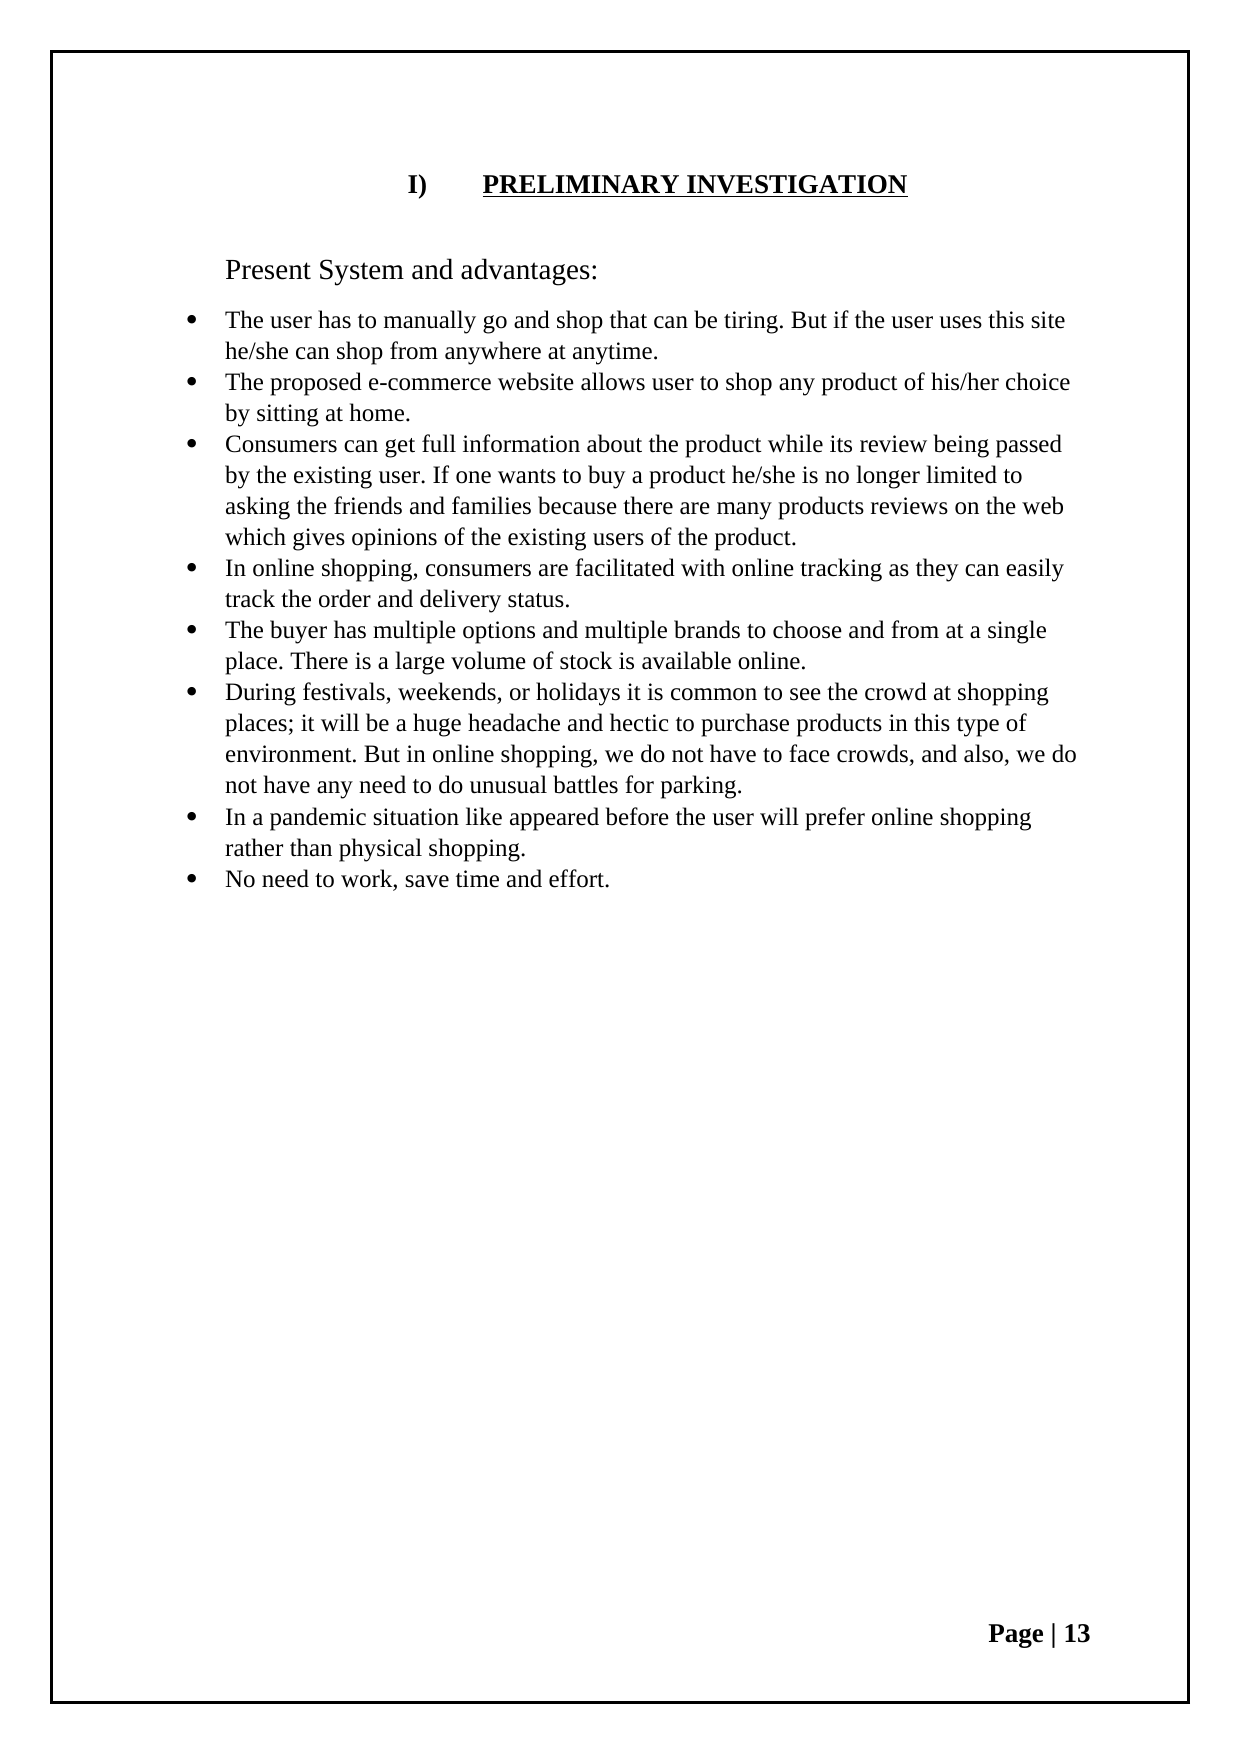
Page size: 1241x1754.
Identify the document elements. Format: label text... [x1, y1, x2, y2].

list In a pandemic situation like appeared before the user will prefer online shopping rather than physical shopping. [187, 802, 1090, 861]
list Consumers can get full information about the product while its review being passed by the existing user. If one wants to buy a product he/she is no longer limited to asking the friends and families because there are many products reviews on the web which gives opinions of the existing users of the product. [187, 429, 1090, 551]
list No need to work, save time and effort. [187, 864, 1090, 892]
list The user has to manually go and shop that can be tiring. But if the user uses this site he/she can shop from anywhere at anytime. [187, 305, 1090, 365]
list PRELIMINARY INVESTIGATION [225, 168, 1090, 199]
list The proposed e-commerce website allows user to shop any product of his/her choice by sitting at home. [187, 367, 1090, 427]
list During festivals, weekends, or holidays it is common to see the crowd at shopping places; it will be a huge headache and hectic to purchase products in this type of environment. But in online shopping, we do not have to face crowds, and also, we do not have any need to do unusual battles for parking. [187, 677, 1090, 799]
list The buyer has multiple options and multiple brands to choose and from at a single place. There is a large volume of stock is available online. [187, 615, 1090, 675]
list In online shopping, consumers are facilitated with online tracking as they can easily track the order and delivery status. [187, 553, 1090, 613]
text Present System and advantages: [225, 252, 1090, 286]
